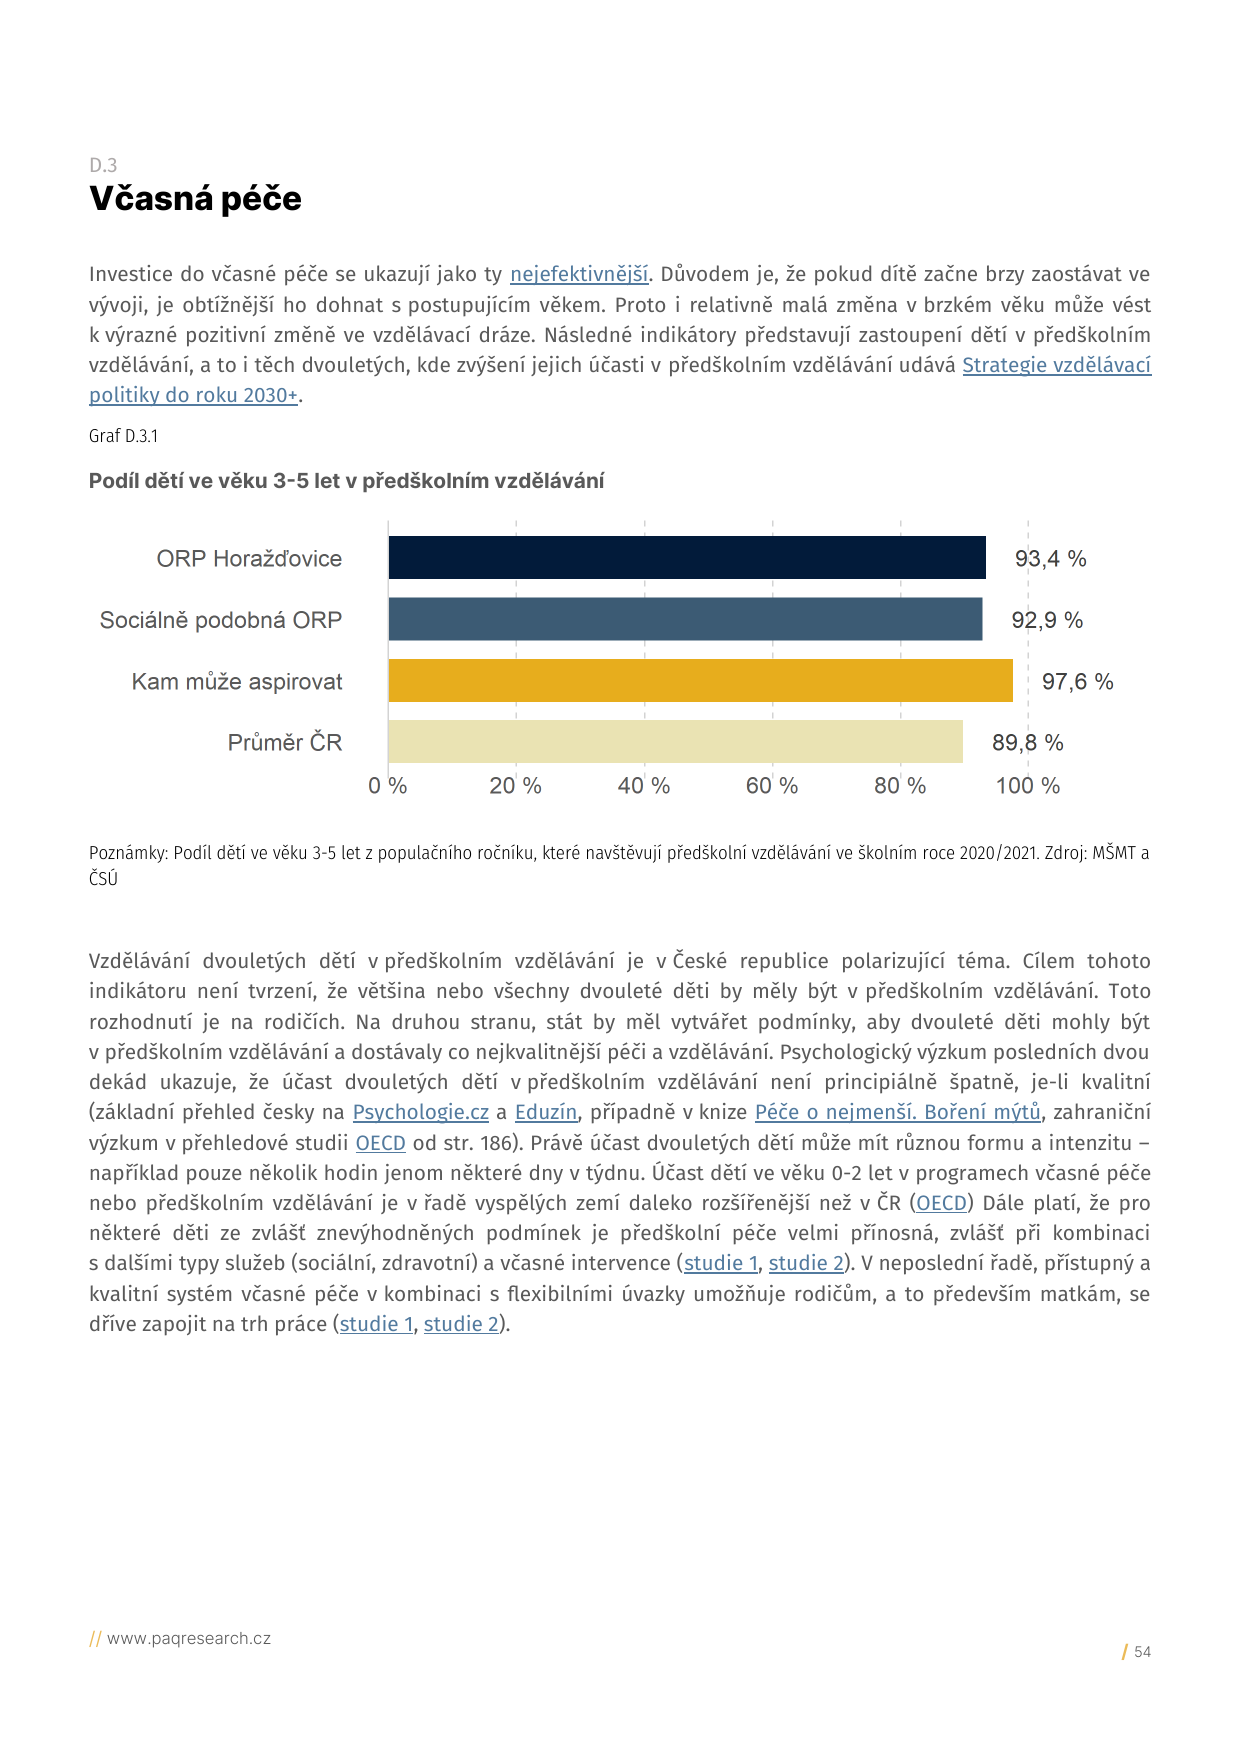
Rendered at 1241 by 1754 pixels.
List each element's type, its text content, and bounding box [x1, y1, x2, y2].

picture [88, 493, 1139, 825]
text Podíl dětí ve věku 3-5 let v předškolním vzdělávání [89, 463, 1152, 493]
text Graf D.3.1 [89, 425, 1152, 447]
subtitle Včasná péče [89, 178, 1152, 218]
text D.3 [89, 148, 1152, 178]
text Investice do včasné péče se ukazují jako ty nejefektivnější. Důvodem je, že pokud dítě začne brzy zaostávat ve vývoji, je obtížnější ho dohnat s postupujícím věkem. Proto i relativně malá změna v brzkém věku může vést k výrazné pozitivní změně ve vzdělávací dráze. Následné indikátory představují zastoupení dětí v předškolním vzdělávání, a to i těch dvouletých, kde zvýšení jejich účasti v předškolním vzdělávání udává Strategie vzdělávací politiky do roku 2030+. [89, 257, 1152, 408]
text Poznámky: Podíl dětí ve věku 3-5 let z populačního ročníku, které navštěvují předškolní vzdělávání ve školním roce 2020/2021. Zdroj: MŠMT a ČSÚ [89, 842, 1152, 890]
text Vzdělávání dvouletých dětí v předškolním vzdělávání je v České republice polarizující téma. Cílem tohoto indikátoru není tvrzení, že většina nebo všechny dvouleté děti by měly být v předškolním vzdělávání. Toto rozhodnutí je na rodičích. Na druhou stranu, stát by měl vytvářet podmínky, aby dvouleté děti mohly být v předškolním vzdělávání a dostávaly co nejkvalitnější péči a vzdělávání. Psychologický výzkum posledních dvou dekád ukazuje, že účast dvouletých dětí v předškolním vzdělávání není principiálně špatně, je-li kvalitní (základní přehled česky na Psychologie.cz a Eduzín, případně v knize Péče o nejmenší. Boření mýtů, zahraniční výzkum v přehledové studii OECD od str. 186). Právě účast dvouletých dětí může mít různou formu a intenzitu – například pouze několik hodin jenom některé dny v týdnu. Účast dětí ve věku 0-2 let v programech včasné péče nebo předškolním vzdělávání je v řadě vyspělých zemí daleko rozšířenější než v ČR (OECD) Dále platí, že pro některé děti ze zvlášť znevýhodněných podmínek je předškolní péče velmi přínosná, zvlášť při kombinaci s dalšími typy služeb (sociální, zdravotní) a včasné intervence (studie 1, studie 2). V neposlední řadě, přístupný a kvalitní systém včasné péče v kombinaci s flexibilními úvazky umožňuje rodičům, a to především matkám, se dříve zapojit na trh práce (studie 1, studie 2). [89, 944, 1152, 1337]
